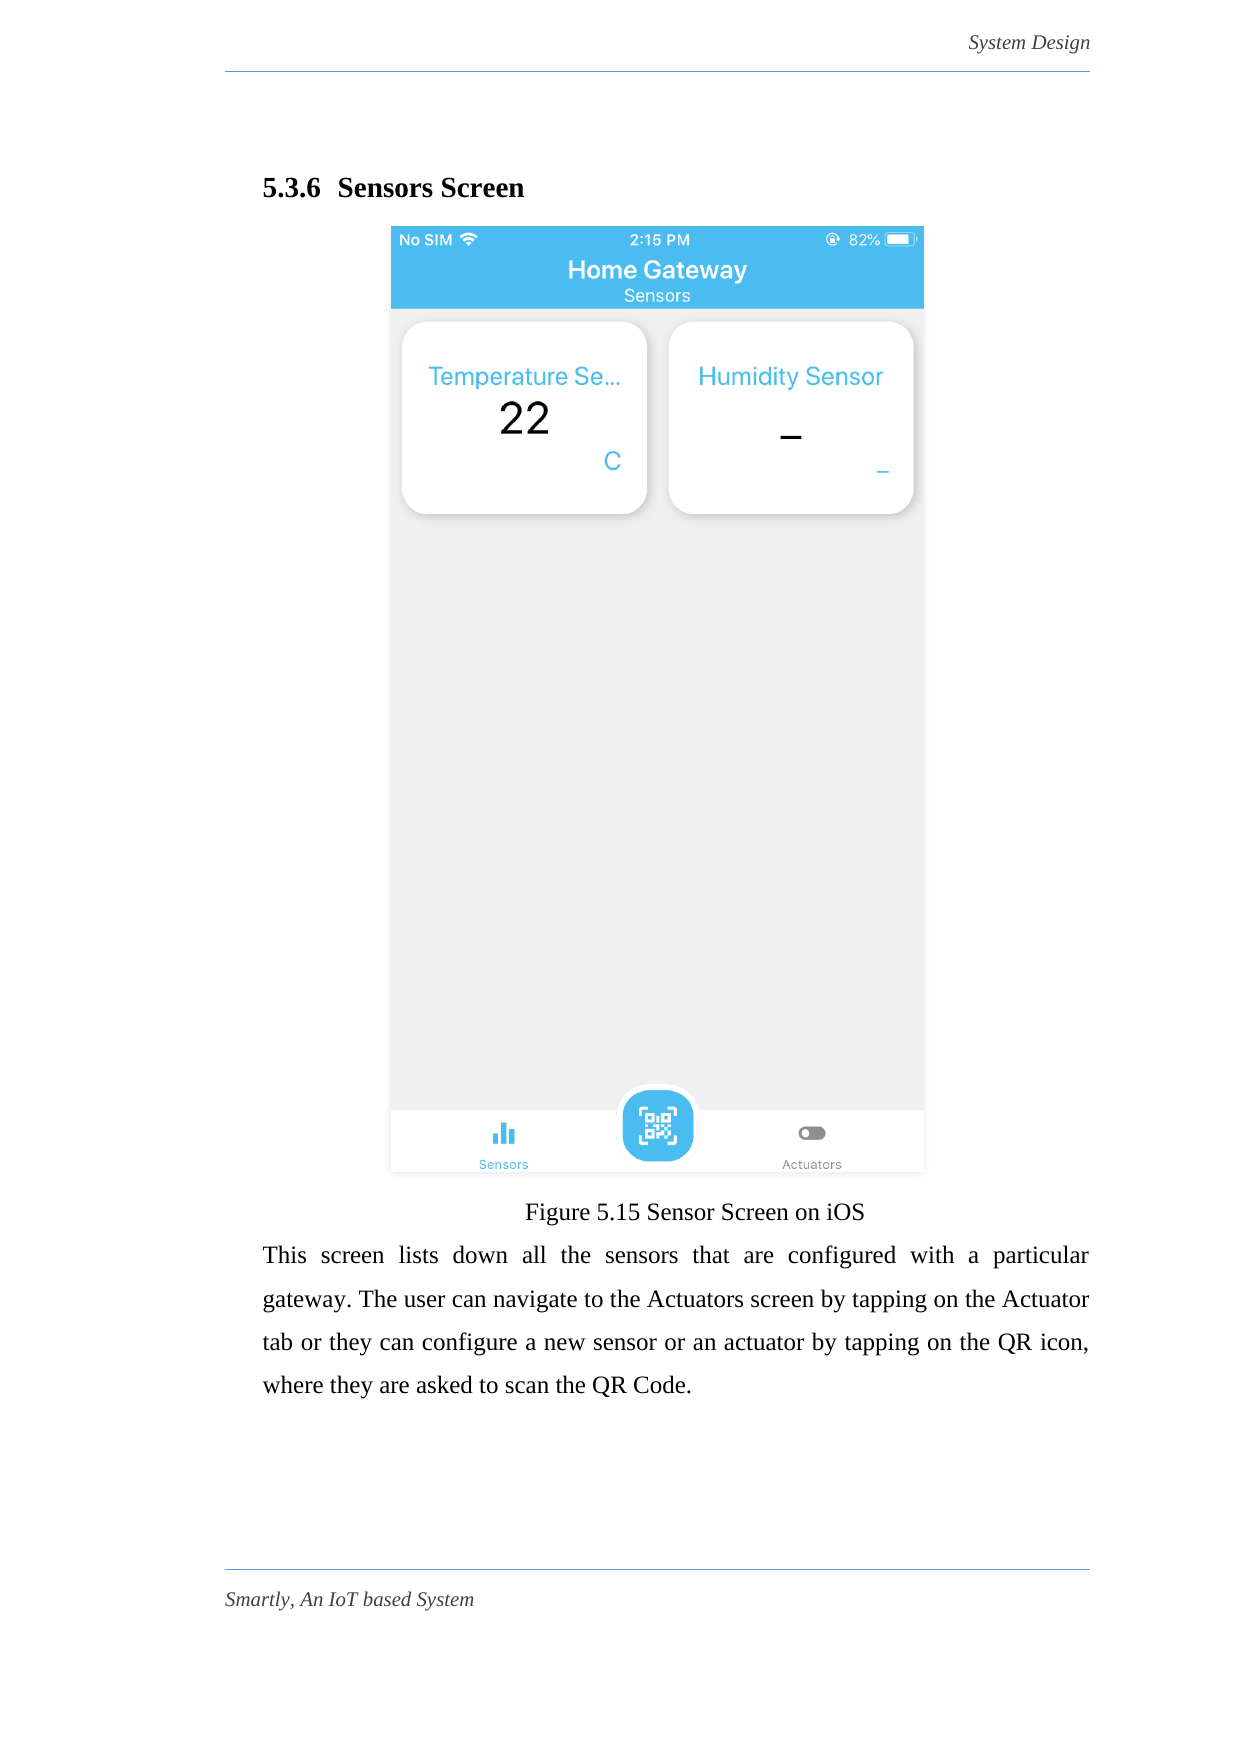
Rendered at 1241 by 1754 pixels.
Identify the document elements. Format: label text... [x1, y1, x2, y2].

text Figure 5.15 Sensor Screen on iOS [300, 1197, 1090, 1226]
list Sensors Screen [262, 170, 1090, 203]
picture [391, 226, 924, 1172]
text This screen lists down all the sensors that are configured with a particular gateway. The user can navigate to the Actuators screen by tapping on the Actuator tab or they can configure a new sensor or an actuator by tapping on the QR icon, where they are asked to scan the QR Code. [262, 1241, 1090, 1399]
